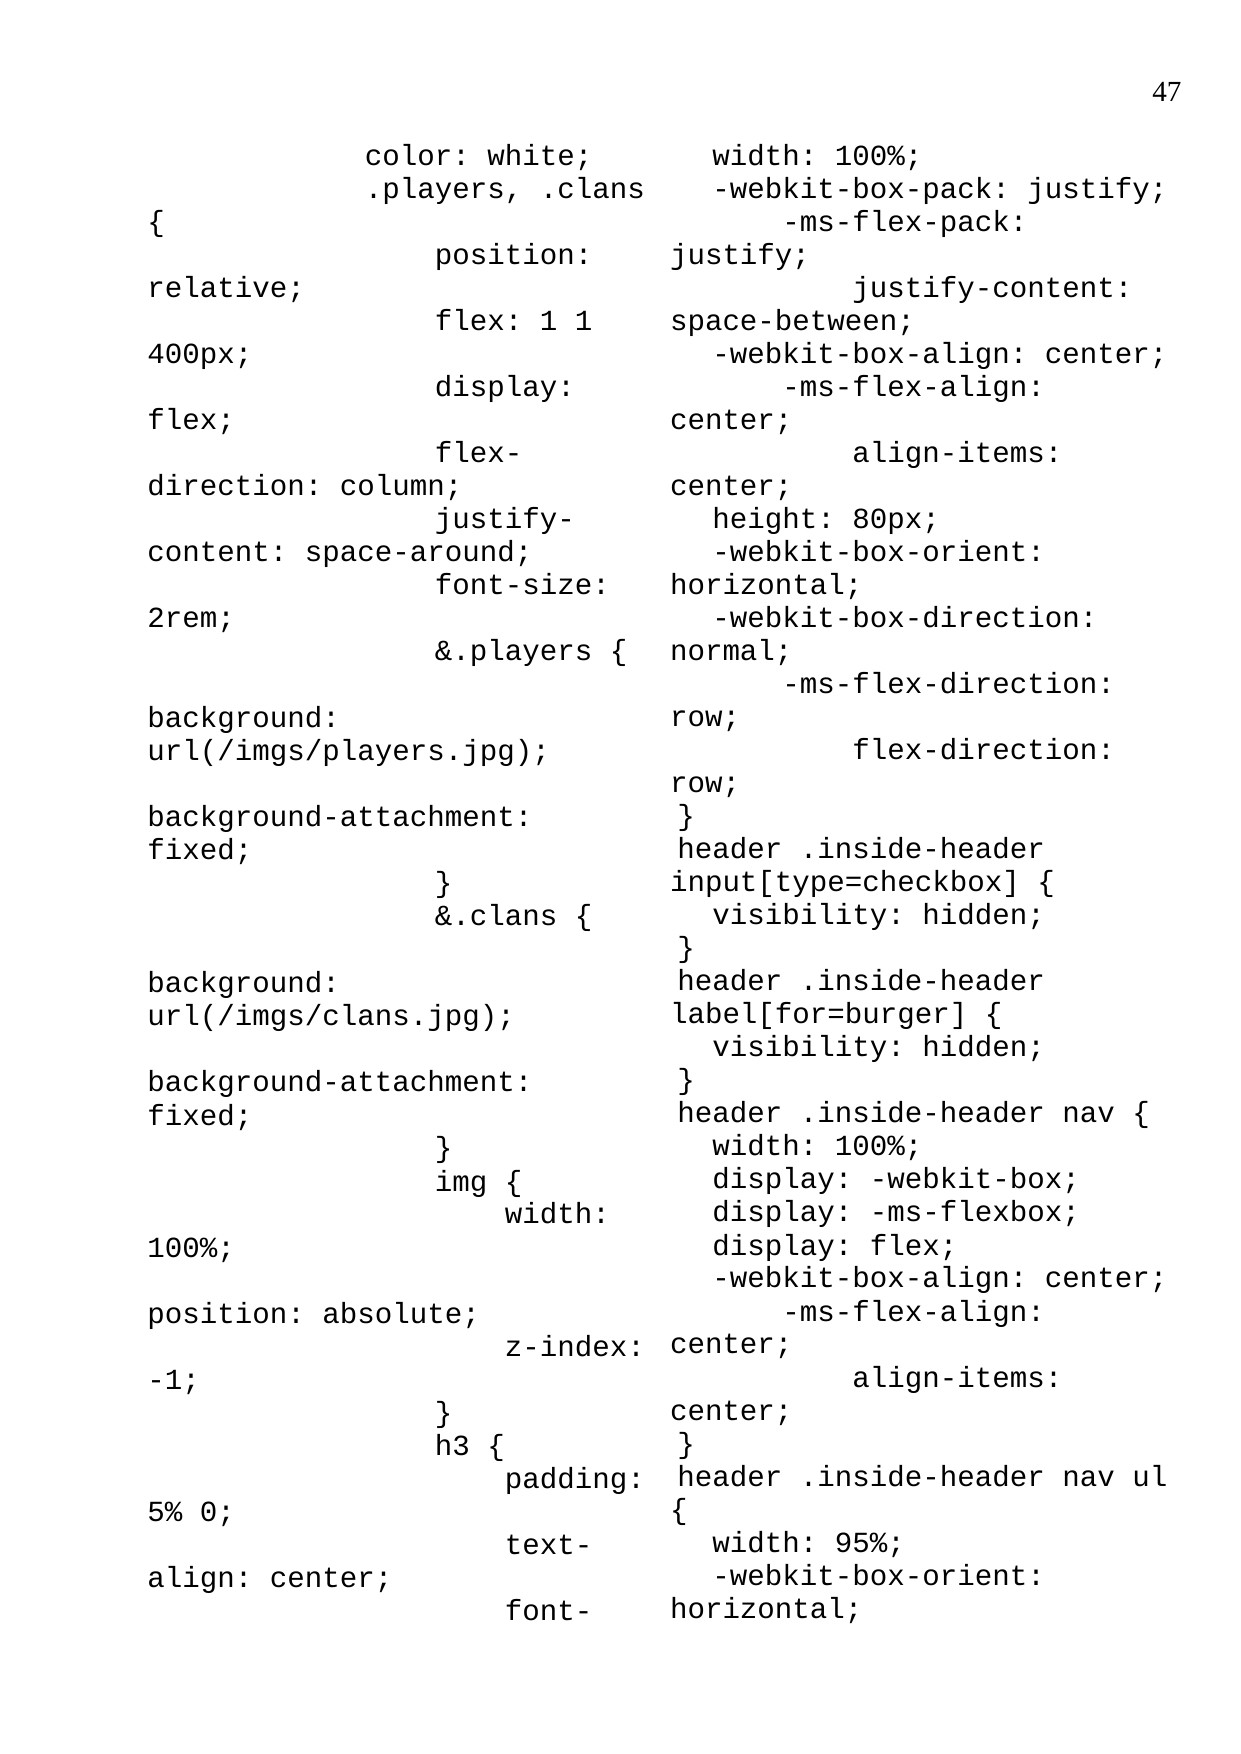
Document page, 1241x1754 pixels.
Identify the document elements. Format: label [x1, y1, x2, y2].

table_cell [659, 141, 1181, 1629]
table_cell [136, 141, 658, 1629]
